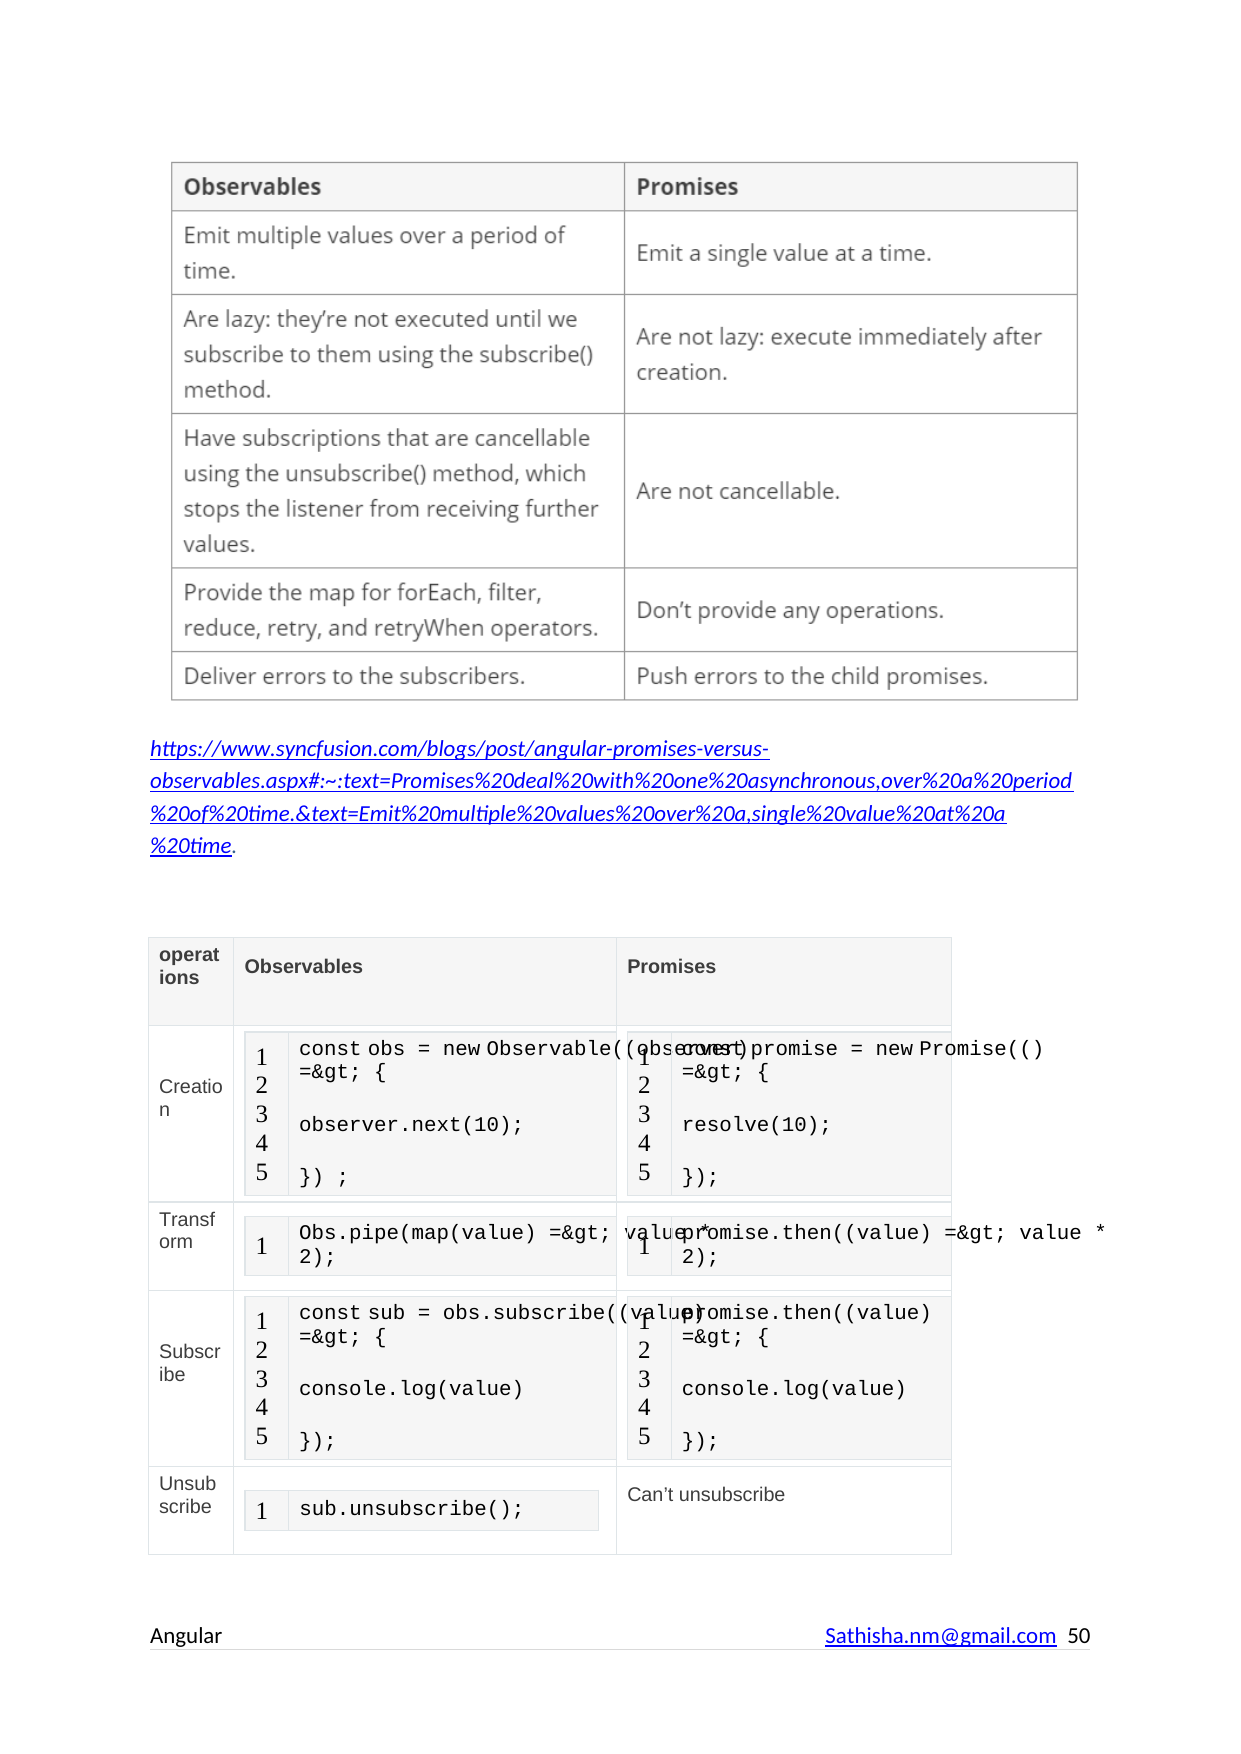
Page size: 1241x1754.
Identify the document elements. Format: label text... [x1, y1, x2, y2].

table_cell [617, 1203, 951, 1289]
table_header operations [149, 938, 233, 1025]
table_cell [234, 1026, 616, 1201]
table_cell Can’t unsubscribe [617, 1467, 951, 1554]
table_cell [617, 1026, 951, 1201]
table_cell Transform [149, 1203, 233, 1289]
table_header Observables [234, 938, 616, 1025]
picture [150, 150, 1091, 710]
table_header Promises [617, 938, 951, 1025]
text https://www.syncfusion.com/blogs/post/angular-promises-versus-observables.aspx#:~:text=Promises%20deal%20with%20one%20asynchronous,over%20a%20period%20of%20time.&text=Emit%20multiple%20values%20over%20a,single%20value%20at%20a%20time. [150, 734, 1090, 859]
table_cell Creation [149, 1026, 233, 1201]
table_cell [617, 1291, 951, 1466]
table_cell [234, 1291, 616, 1466]
table_cell [234, 1203, 616, 1289]
table_cell Unsubscribe [149, 1467, 233, 1554]
table_cell Subscribe [149, 1291, 233, 1466]
table_cell [234, 1467, 616, 1554]
